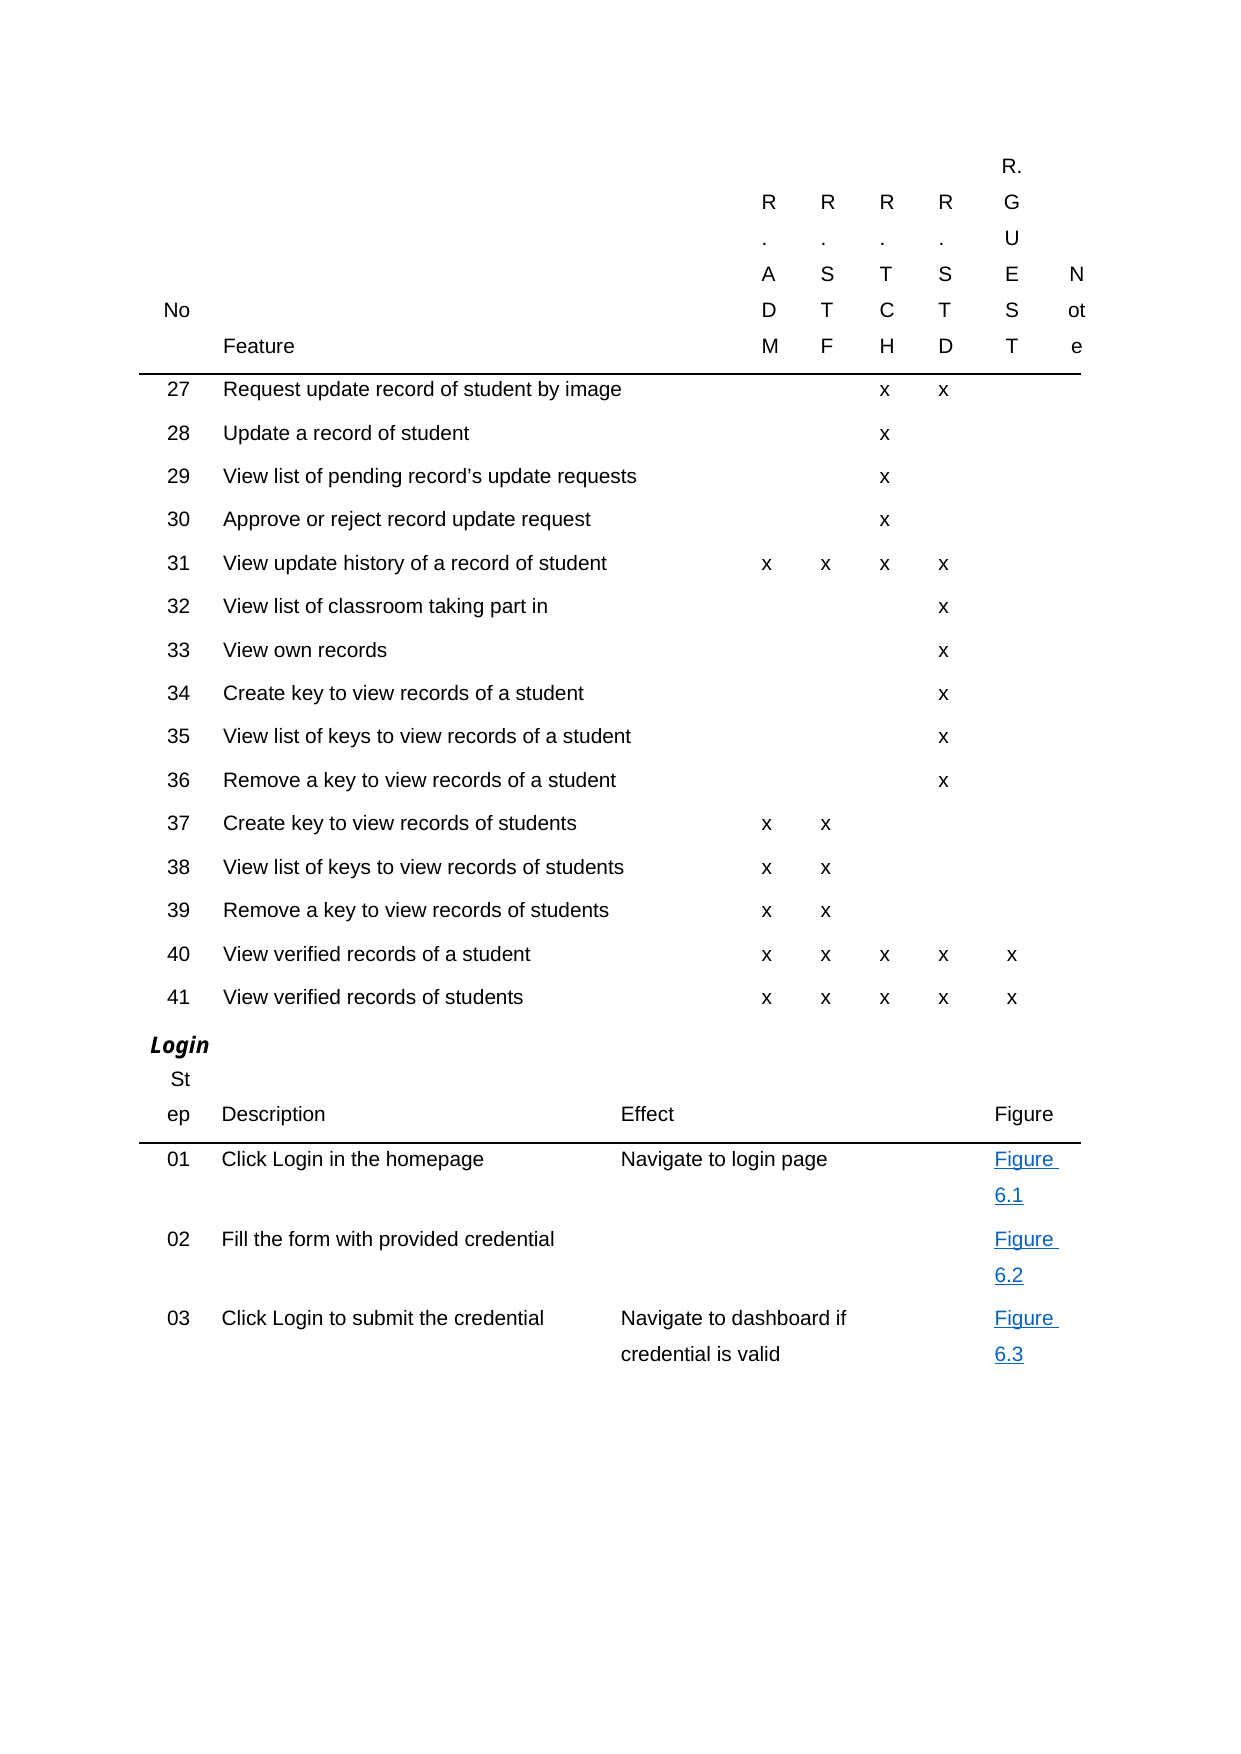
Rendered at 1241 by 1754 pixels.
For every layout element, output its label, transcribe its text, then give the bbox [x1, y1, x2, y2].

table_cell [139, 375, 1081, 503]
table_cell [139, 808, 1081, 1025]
subtitle Login [150, 1029, 1093, 1060]
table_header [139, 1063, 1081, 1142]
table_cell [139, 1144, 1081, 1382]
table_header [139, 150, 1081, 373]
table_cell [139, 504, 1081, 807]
